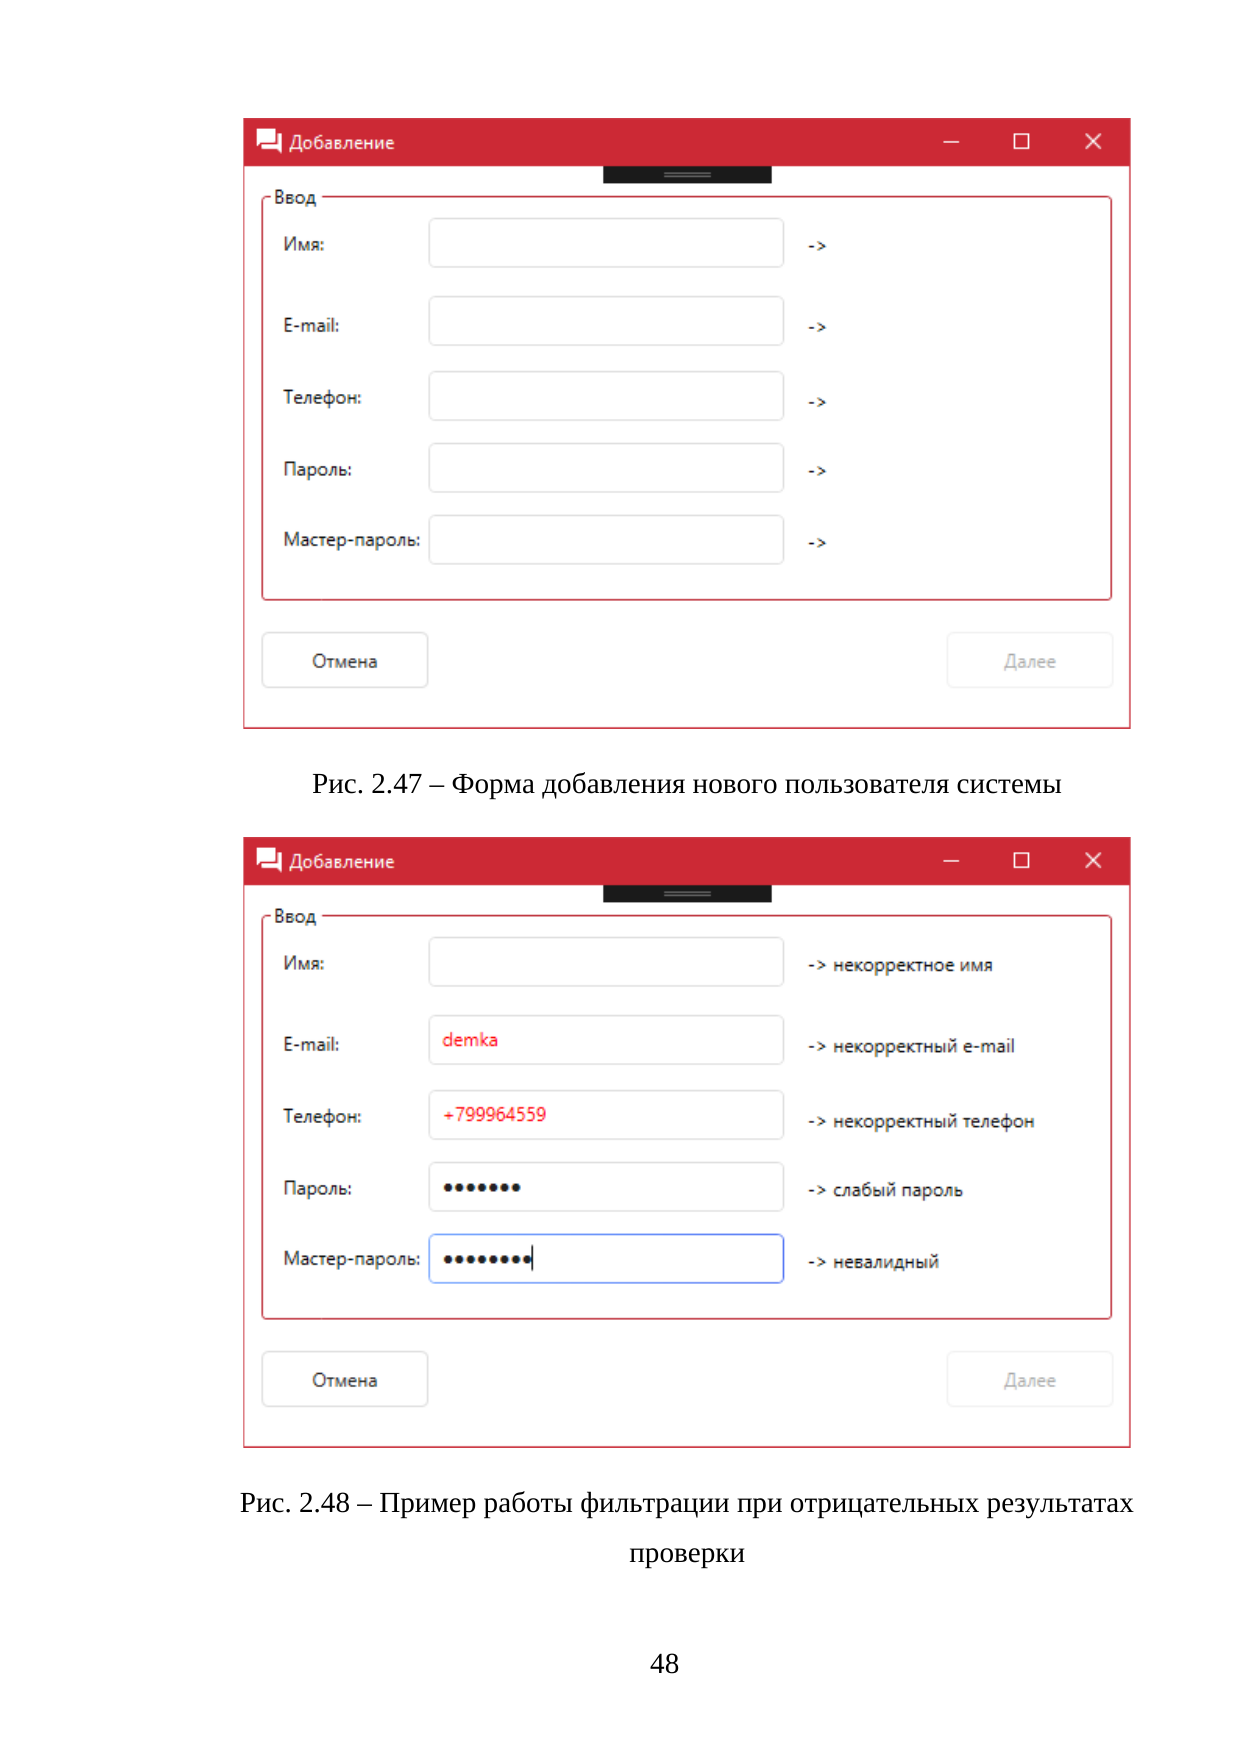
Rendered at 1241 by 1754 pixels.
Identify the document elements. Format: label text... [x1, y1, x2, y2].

text Рис. 2.48 – Пример работы фильтрации при отрицательных результатах проверки [222, 1485, 1152, 1569]
picture [243, 118, 1131, 729]
picture [243, 837, 1131, 1448]
text Рис. 2.47 – Форма добавления нового пользователя системы [222, 766, 1152, 800]
